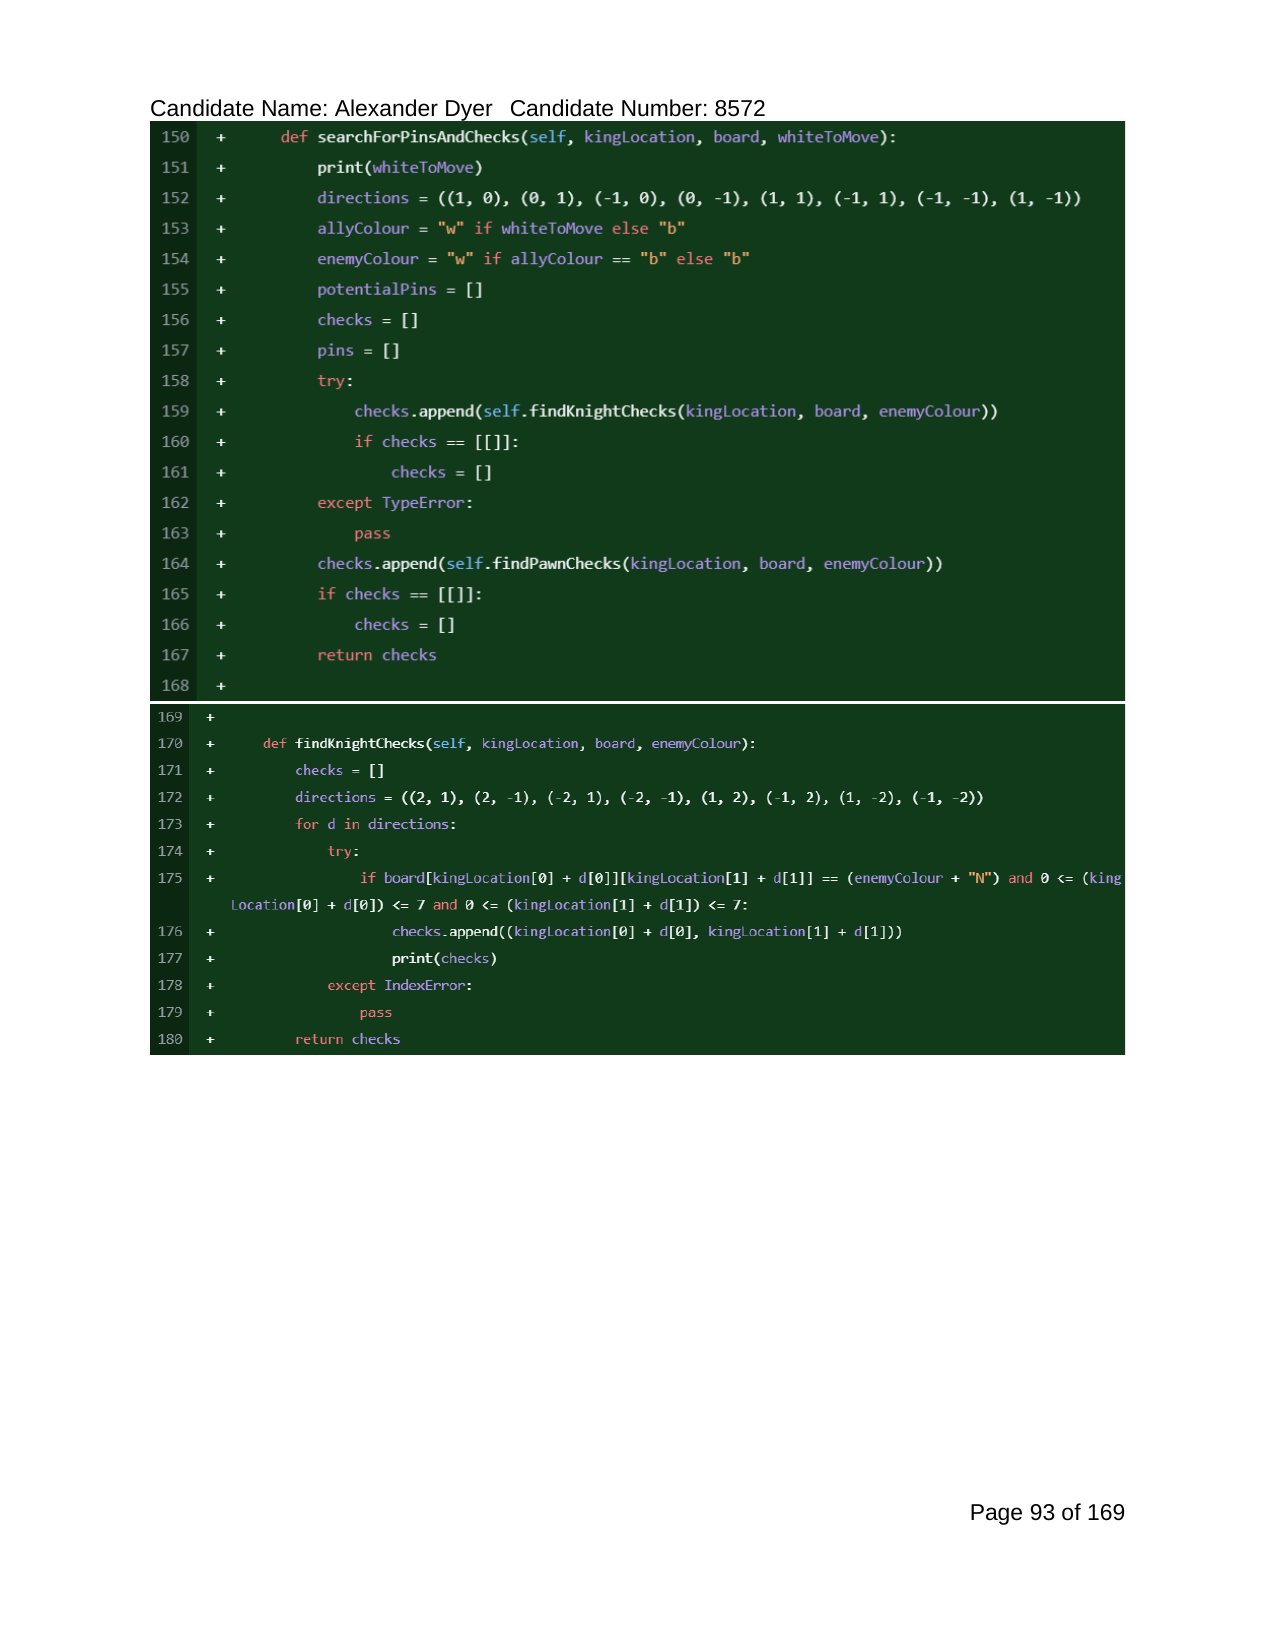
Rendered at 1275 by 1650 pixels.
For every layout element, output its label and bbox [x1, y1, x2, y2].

picture [150, 121, 1125, 701]
picture [150, 704, 1125, 1055]
